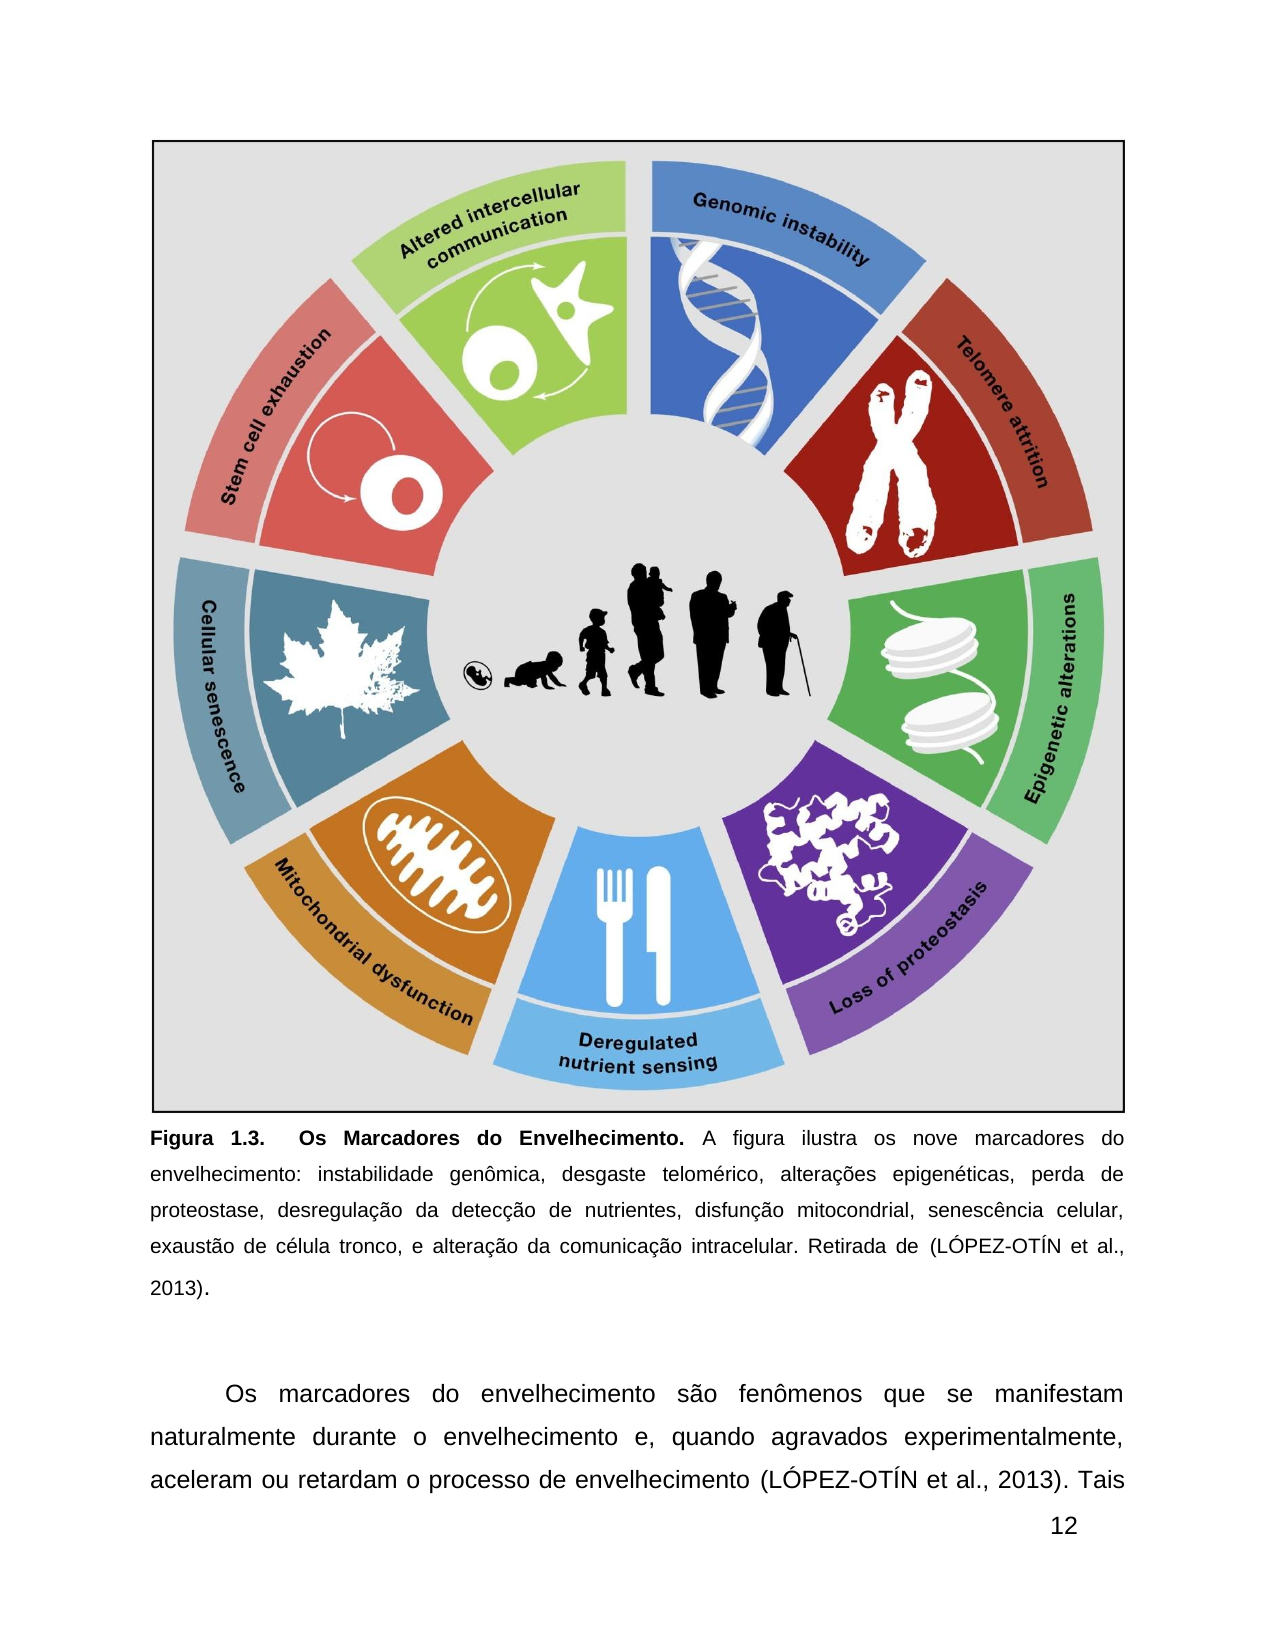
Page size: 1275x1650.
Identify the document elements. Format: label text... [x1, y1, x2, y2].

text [150, 1379, 1125, 1494]
text Figura 1.3. Os Marcadores do Envelhecimento. A figura ilustra os nove marcadores do envelhecimento: instabilidade genômica, desgaste telomérico, alterações epigenéticas, perda de proteostase, desregulação da detecção de nutrientes, disfunção mitocondrial, senescência celular, exaustão de célula tronco, e alteração da comunicação intracelular. Retirada de (LÓPEZ-OTÍN et al., 2013). [150, 1114, 1125, 1301]
picture [150, 138, 1125, 1114]
